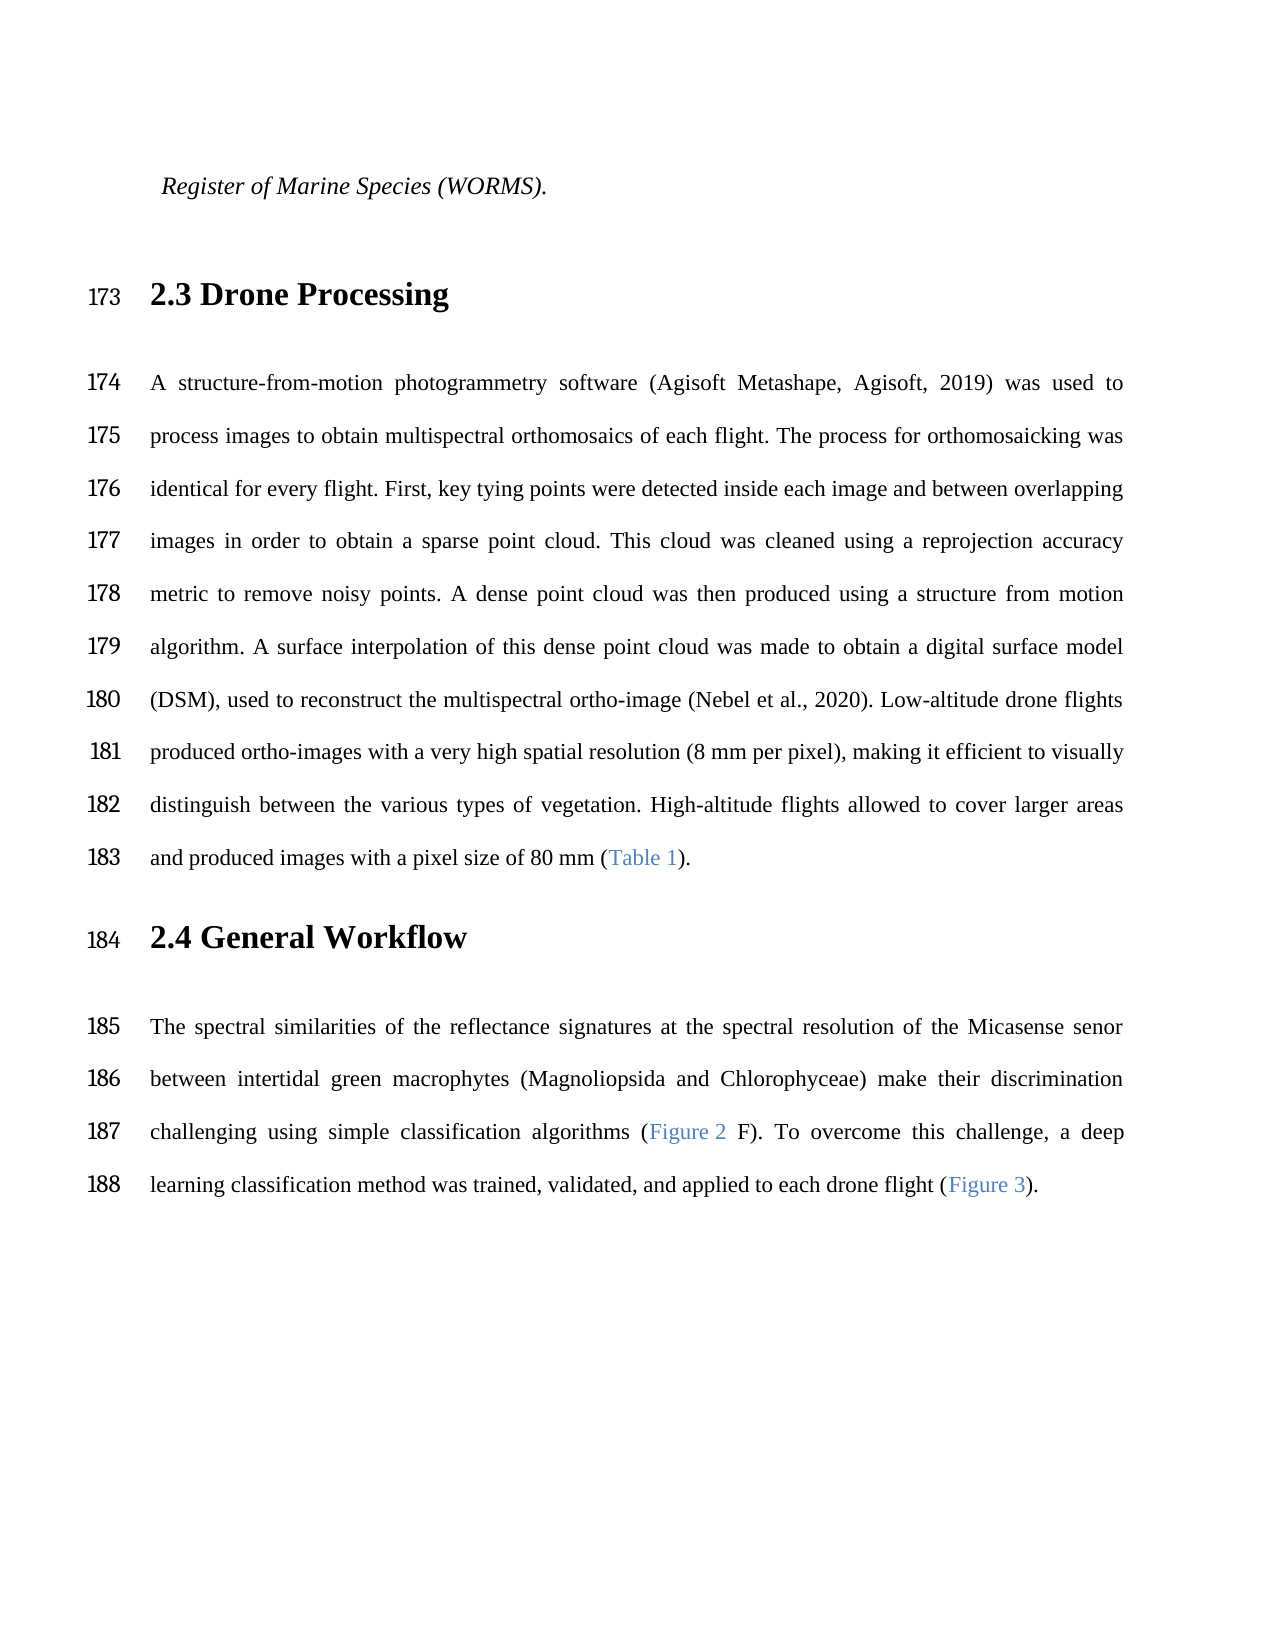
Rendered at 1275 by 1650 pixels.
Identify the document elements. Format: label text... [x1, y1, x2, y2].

text The spectral similarities of the reflectance signatures at the spectral resolution of the Micasense senor between intertidal green macrophytes (Magnoliopsida and Chlorophyceae) make their discrimination challenging using simple classification algorithms (Figure 2 F). To overcome this challenge, a deep learning classification method was trained, validated, and applied to each drone flight (Figure 3). [150, 1013, 1125, 1197]
text A structure-from-motion photogrammetry software (Agisoft Metashape, Agisoft, 2019) was used to process images to obtain multispectral orthomosaics of each flight. The process for orthomosaicking was identical for every flight. First, key tying points were detected inside each image and between overlapping images in order to obtain a sparse point cloud. This cloud was cleaned using a reprojection accuracy metric to remove noisy points. A dense point cloud was then produced using a structure from motion algorithm. A surface interpolation of this dense point cloud was made to obtain a digital surface model (DSM), used to reconstruct the multispectral ortho-image (Nebel et al., 2020). Low-altitude drone flights produced ortho-images with a very high spatial resolution (8 mm per pixel), making it efficient to visually distinguish between the various types of vegetation. High-altitude flights allowed to cover larger areas and produced images with a pixel size of 80 mm (Table 1). [150, 369, 1125, 870]
subtitle 2.3 Drone Processing [150, 274, 1125, 312]
subtitle 2.4 General Workflow [150, 917, 1125, 956]
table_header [150, 150, 1125, 253]
